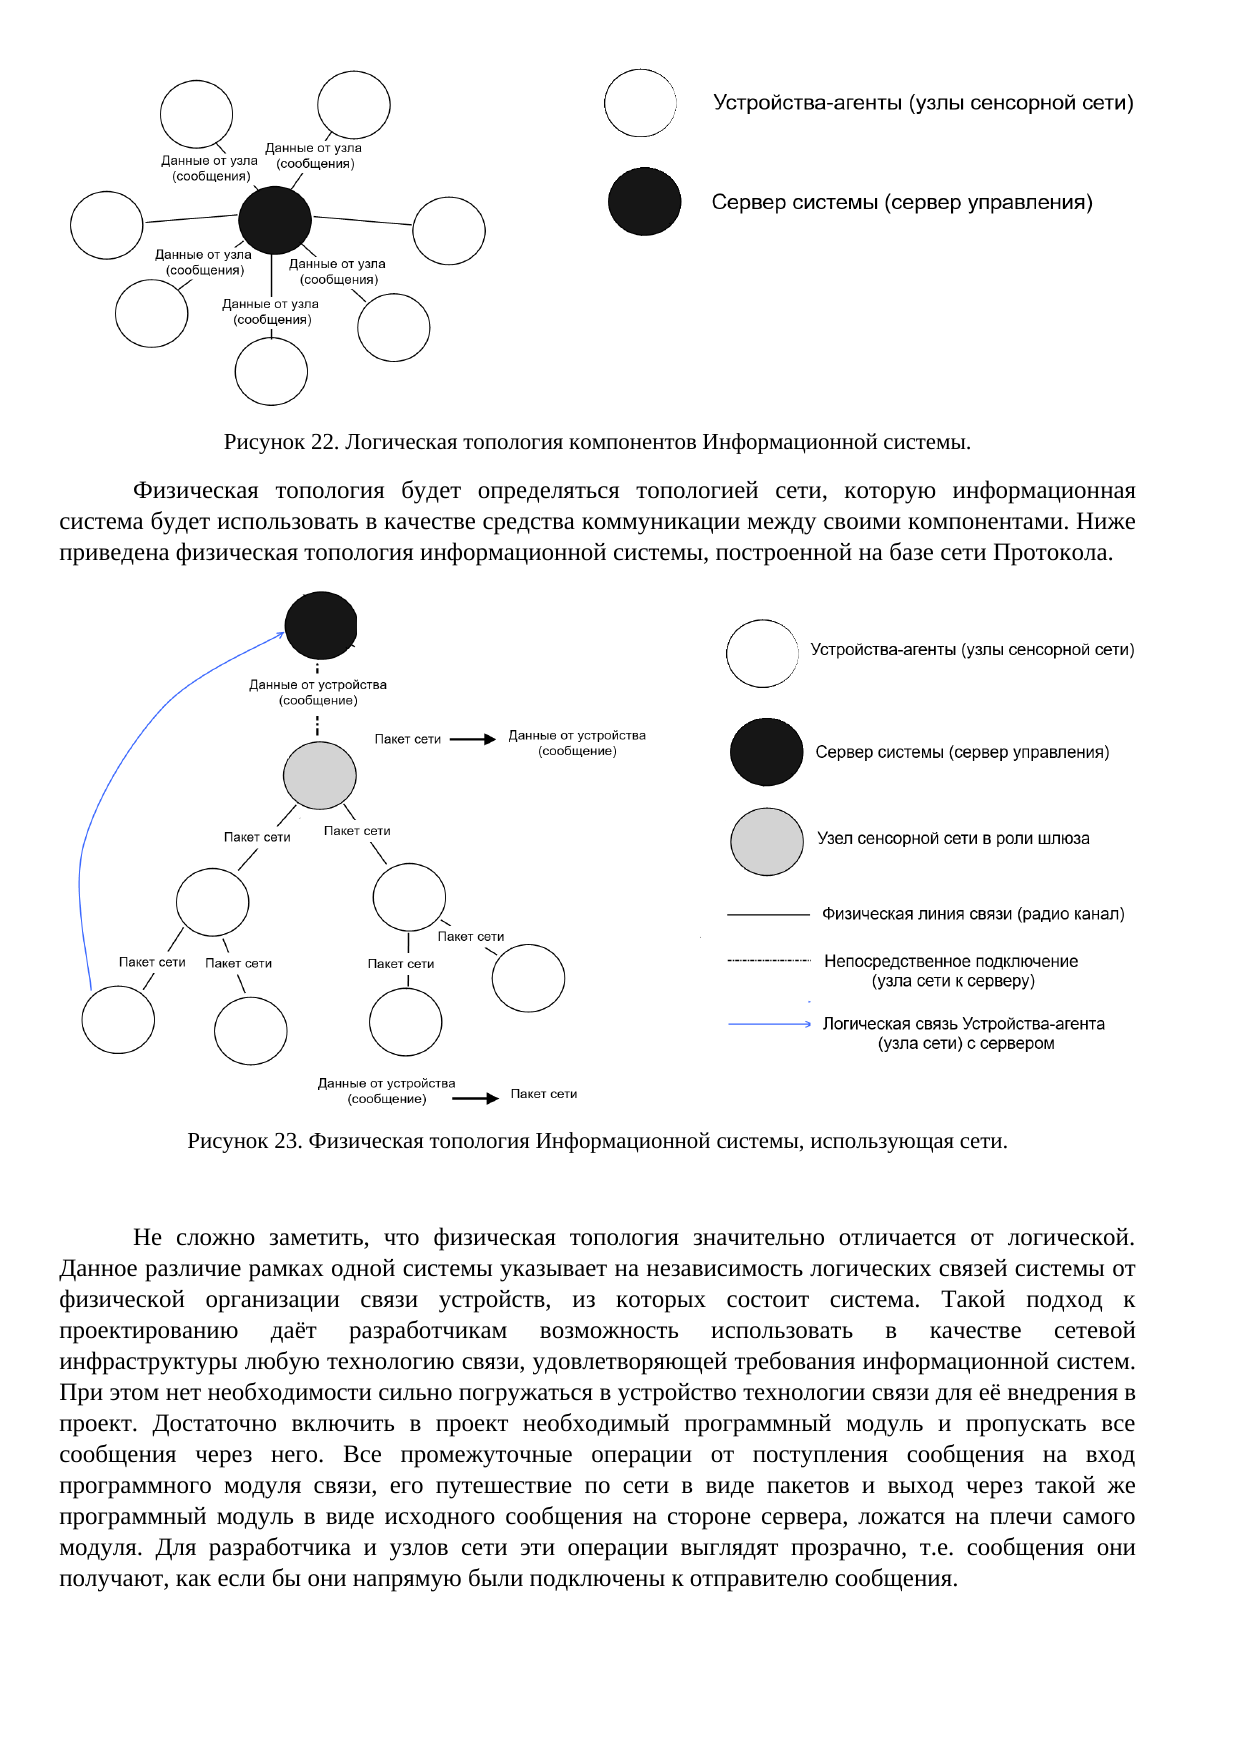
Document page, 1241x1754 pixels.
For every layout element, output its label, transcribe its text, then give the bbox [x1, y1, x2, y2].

text Не сложно заметить, что физическая топология значительно отличается от логической. Данное различие рамках одной системы указывает на независимость логических связей системы от физической организации связи устройств, из которых состоит система. Такой подход к проектированию даёт разработчикам возможность использовать в качестве сетевой инфраструктуры любую технологию связи, удовлетворяющей требования информационной систем. При этом нет необходимости сильно погружаться в устройство технологии связи для её внедрения в проект. Достаточно включить в проект необходимый программный модуль и пропускать все сообщения через него. Все промежуточные операции от поступления сообщения на вход программного модуля связи, его путешествие по сети в виде пакетов и выход через такой же программный модуль в виде исходного сообщения на стороне сервера, ложатся на плечи самого модуля. Для разработчика и узлов сети эти операции выглядят прозрачно, т.е. сообщения они получают, как если бы они напрямую были подключены к отправителю сообщения. [59, 1222, 1137, 1592]
picture [59, 59, 1137, 410]
text Физическая топология будет определяться топологией сети, которую информационная система будет использовать в качестве средства коммуникации между своими компонентами. Ниже приведена физическая топология информационной системы, построенной на базе сети Протокола. [59, 475, 1137, 566]
text Рисунок 22. Логическая топология компонентов Информационной системы. [59, 428, 1137, 454]
picture [73, 585, 1152, 1109]
text Рисунок 23. Физическая топология Информационной системы, использующая сети. [59, 1127, 1137, 1153]
